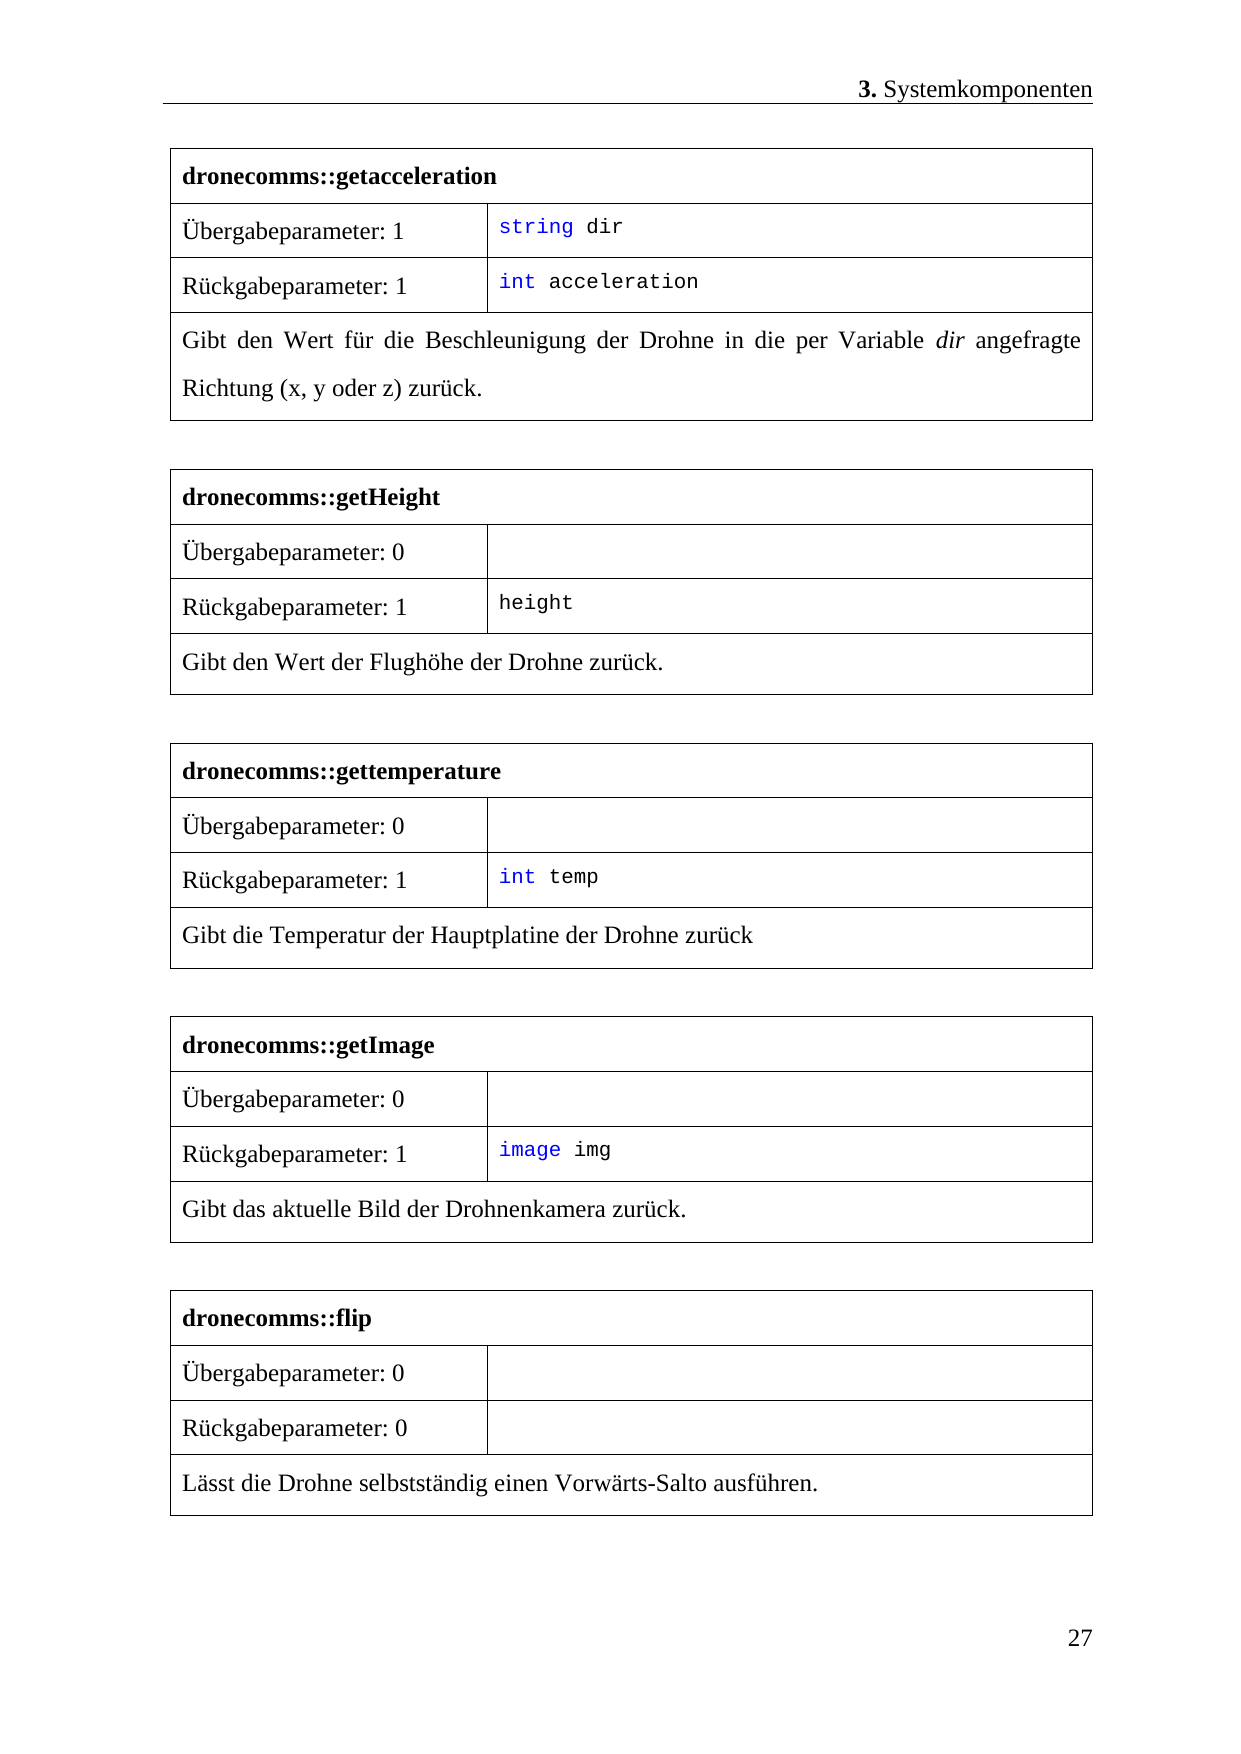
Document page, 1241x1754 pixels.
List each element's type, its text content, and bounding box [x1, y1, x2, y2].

table_cell Rückgabeparameter: 1 [171, 853, 487, 907]
table_cell Rückgabeparameter: 1 [171, 258, 487, 312]
table_header dronecomms::getHeight [171, 470, 1092, 523]
table_cell int temp [488, 853, 1092, 907]
table_cell Übergabeparameter: 0 [171, 1346, 487, 1399]
table_cell height [488, 579, 1092, 633]
table_cell Übergabeparameter: 0 [171, 798, 487, 852]
table_cell Gibt das aktuelle Bild der Drohnenkamera zurück. [171, 1182, 1092, 1242]
table_cell [488, 525, 1092, 578]
table_header dronecomms::getImage [171, 1017, 1092, 1071]
table_cell [488, 1346, 1092, 1399]
table_cell [488, 798, 1092, 852]
table_cell string dir [488, 204, 1092, 257]
table_cell int acceleration [488, 258, 1092, 312]
table_cell Übergabeparameter: 1 [171, 204, 487, 257]
table_cell Gibt die Temperatur der Hauptplatine der Drohne zurück [171, 908, 1092, 968]
table_cell Rückgabeparameter: 1 [171, 579, 487, 633]
table_cell image img [488, 1127, 1092, 1181]
table_cell Rückgabeparameter: 0 [171, 1401, 487, 1454]
table_cell Lässt die Drohne selbstständig einen Vorwärts-Salto ausführen. [171, 1455, 1092, 1515]
table_header dronecomms::flip [171, 1291, 1092, 1345]
table_cell Übergabeparameter: 0 [171, 525, 487, 578]
table_cell Rückgabeparameter: 1 [171, 1127, 487, 1181]
table_cell [488, 1072, 1092, 1126]
table_cell Übergabeparameter: 0 [171, 1072, 487, 1126]
table_cell Gibt den Wert der Flughöhe der Drohne zurück. [171, 634, 1092, 694]
table_cell [488, 1401, 1092, 1454]
table_header dronecomms::getacceleration [171, 149, 1092, 202]
table_cell Gibt den Wert für die Beschleunigung der Drohne in die per Variable dir angefragte Richtung (x, y oder z) zurück. [171, 313, 1092, 420]
table_header dronecomms::gettemperature [171, 744, 1092, 797]
